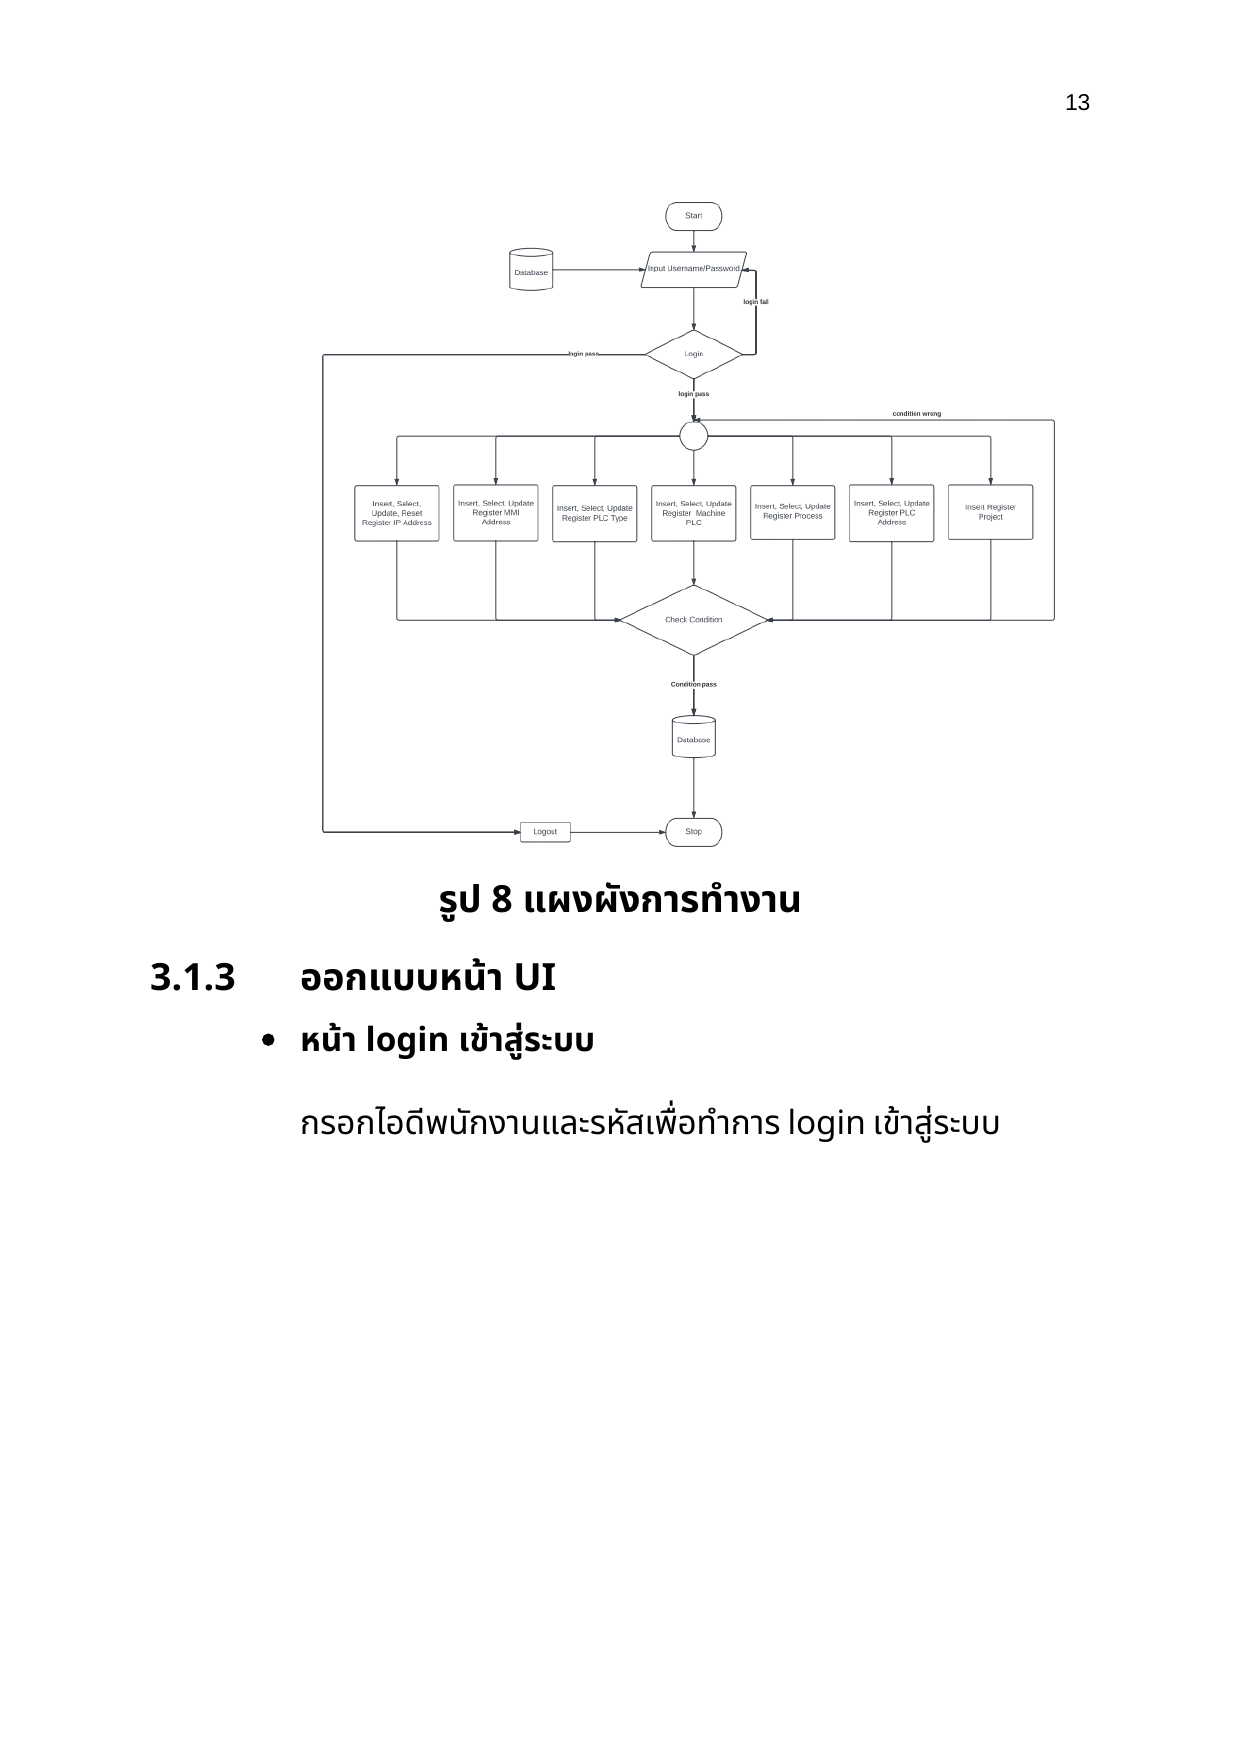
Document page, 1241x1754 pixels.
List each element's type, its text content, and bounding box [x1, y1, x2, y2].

text รูป 8 แผงผังการทำงาน [150, 873, 1090, 929]
picture [225, 150, 1139, 869]
list ออกแบบหน้า UI [150, 950, 1090, 1007]
text กรอกไอดีพนักงานและรหัสเพื่อทำการloginเข้าสู่ระบบ [225, 1099, 1090, 1149]
list หน้า login เข้าสู่ระบบ [262, 1016, 1090, 1066]
